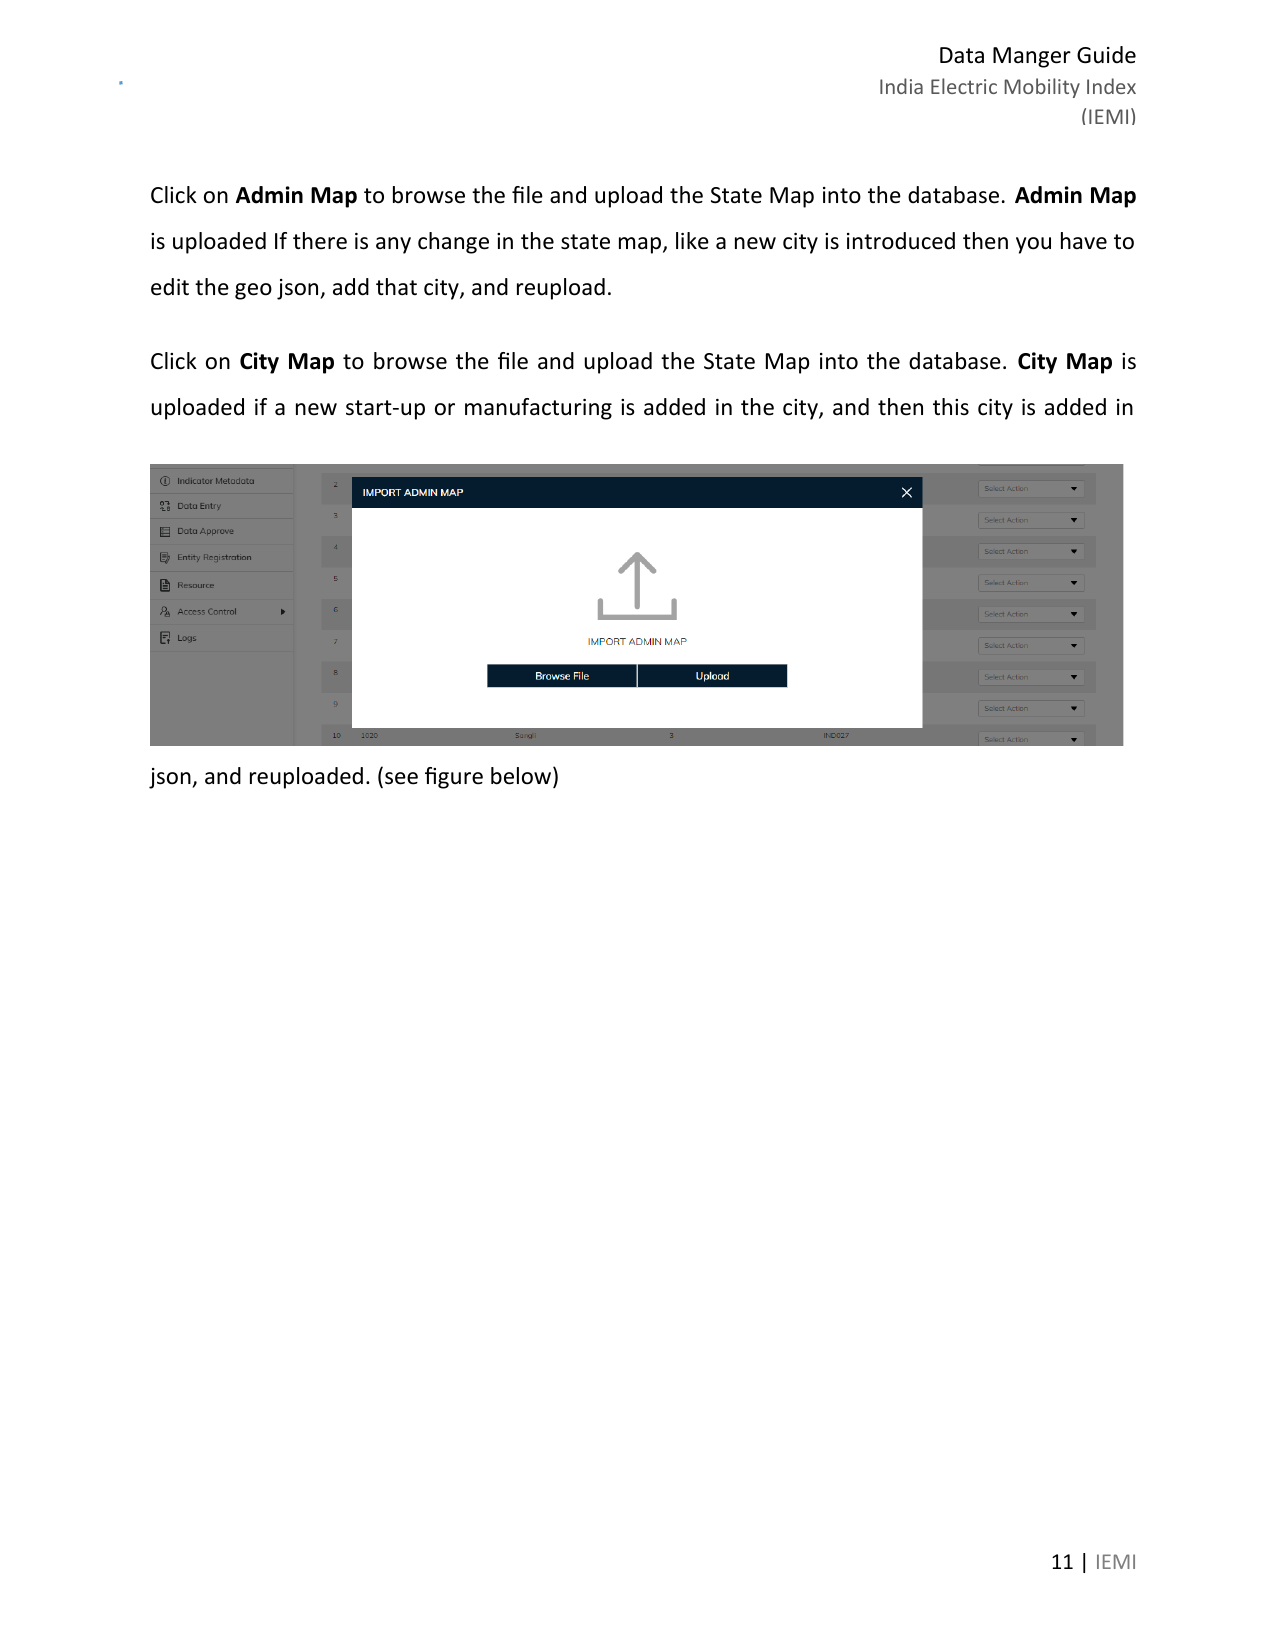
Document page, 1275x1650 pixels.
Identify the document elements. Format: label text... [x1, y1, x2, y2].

text Click on Admin Map to browse the file and upload the State Map into the database. Admin Map is uploaded If there is any change in the state map, like a new city is introduced then you have to edit the geo json, add that city, and reupload. [150, 179, 1137, 301]
picture [150, 464, 1124, 746]
